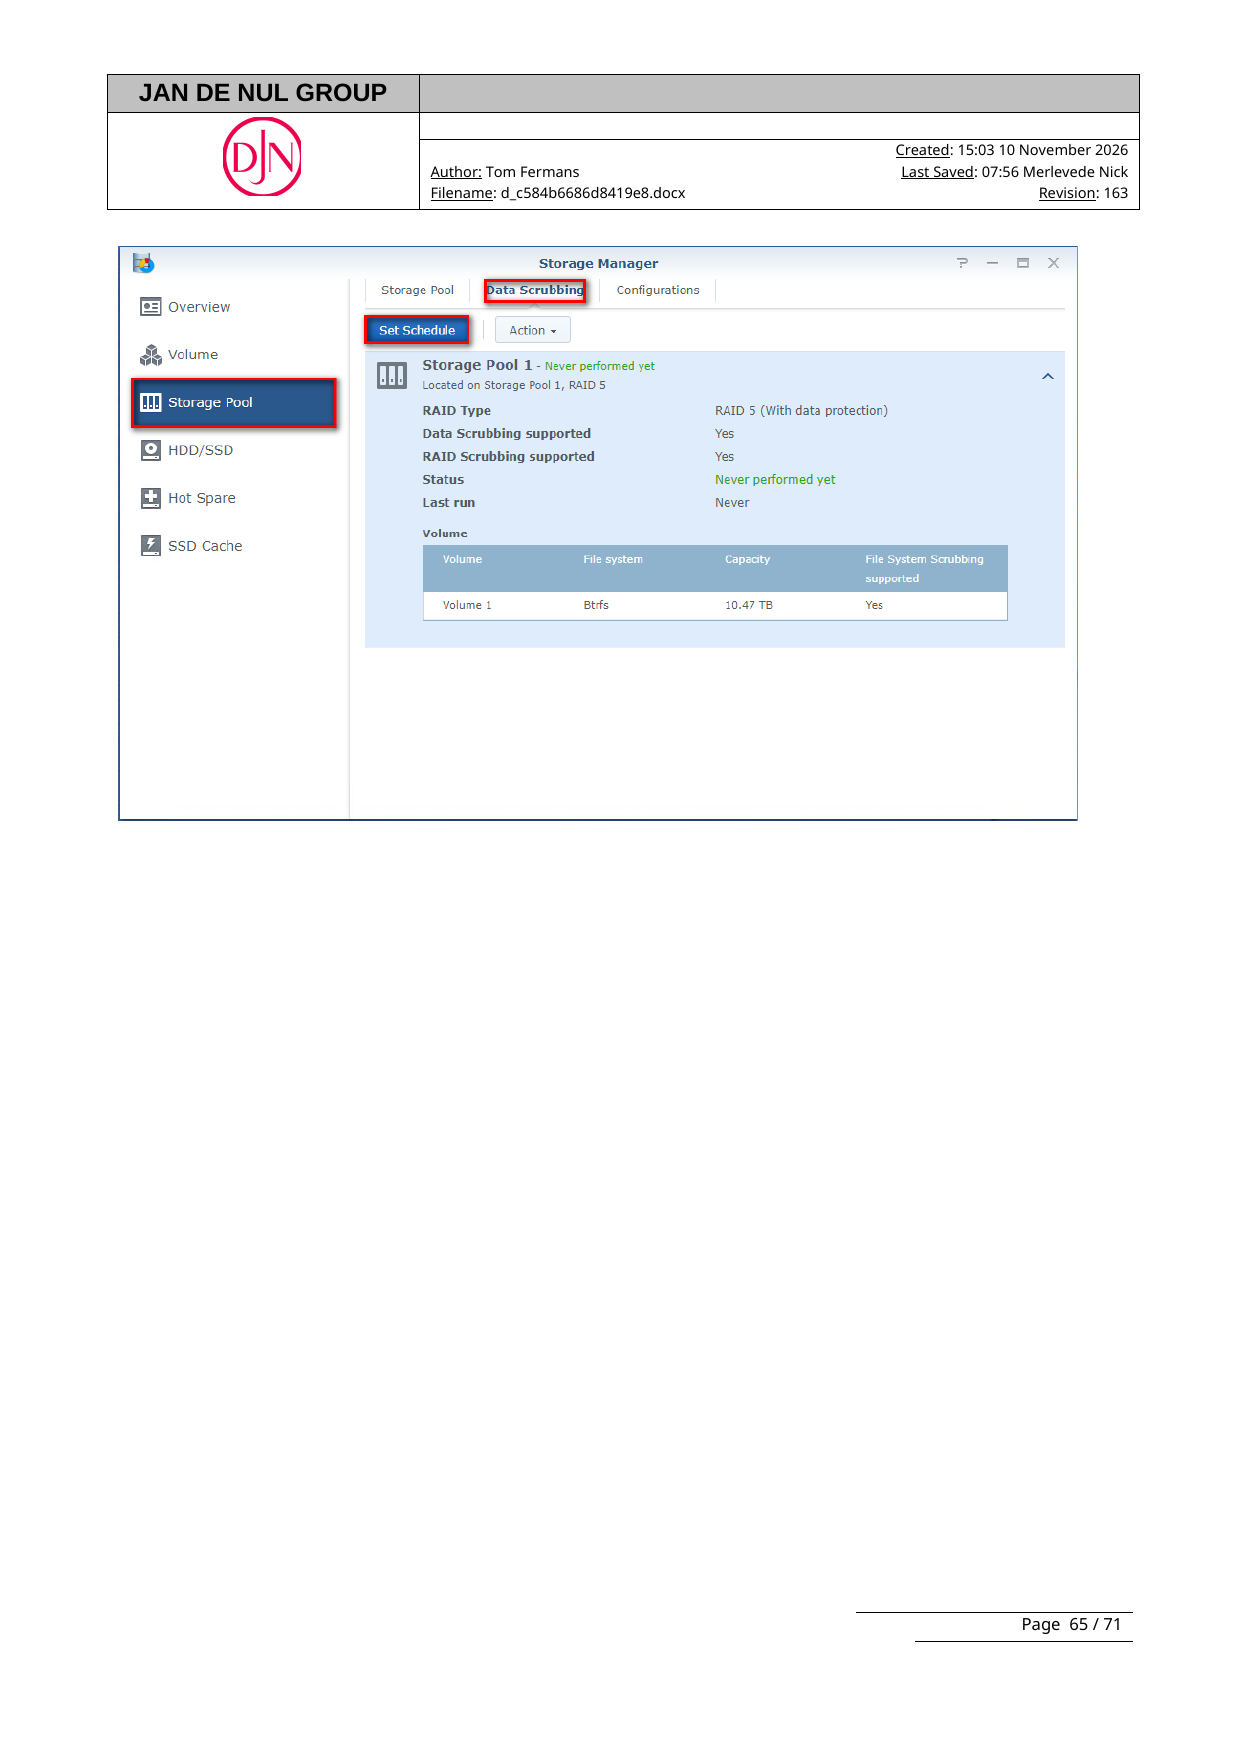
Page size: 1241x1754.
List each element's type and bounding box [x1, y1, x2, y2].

picture [118, 246, 1078, 821]
picture [222, 117, 301, 196]
